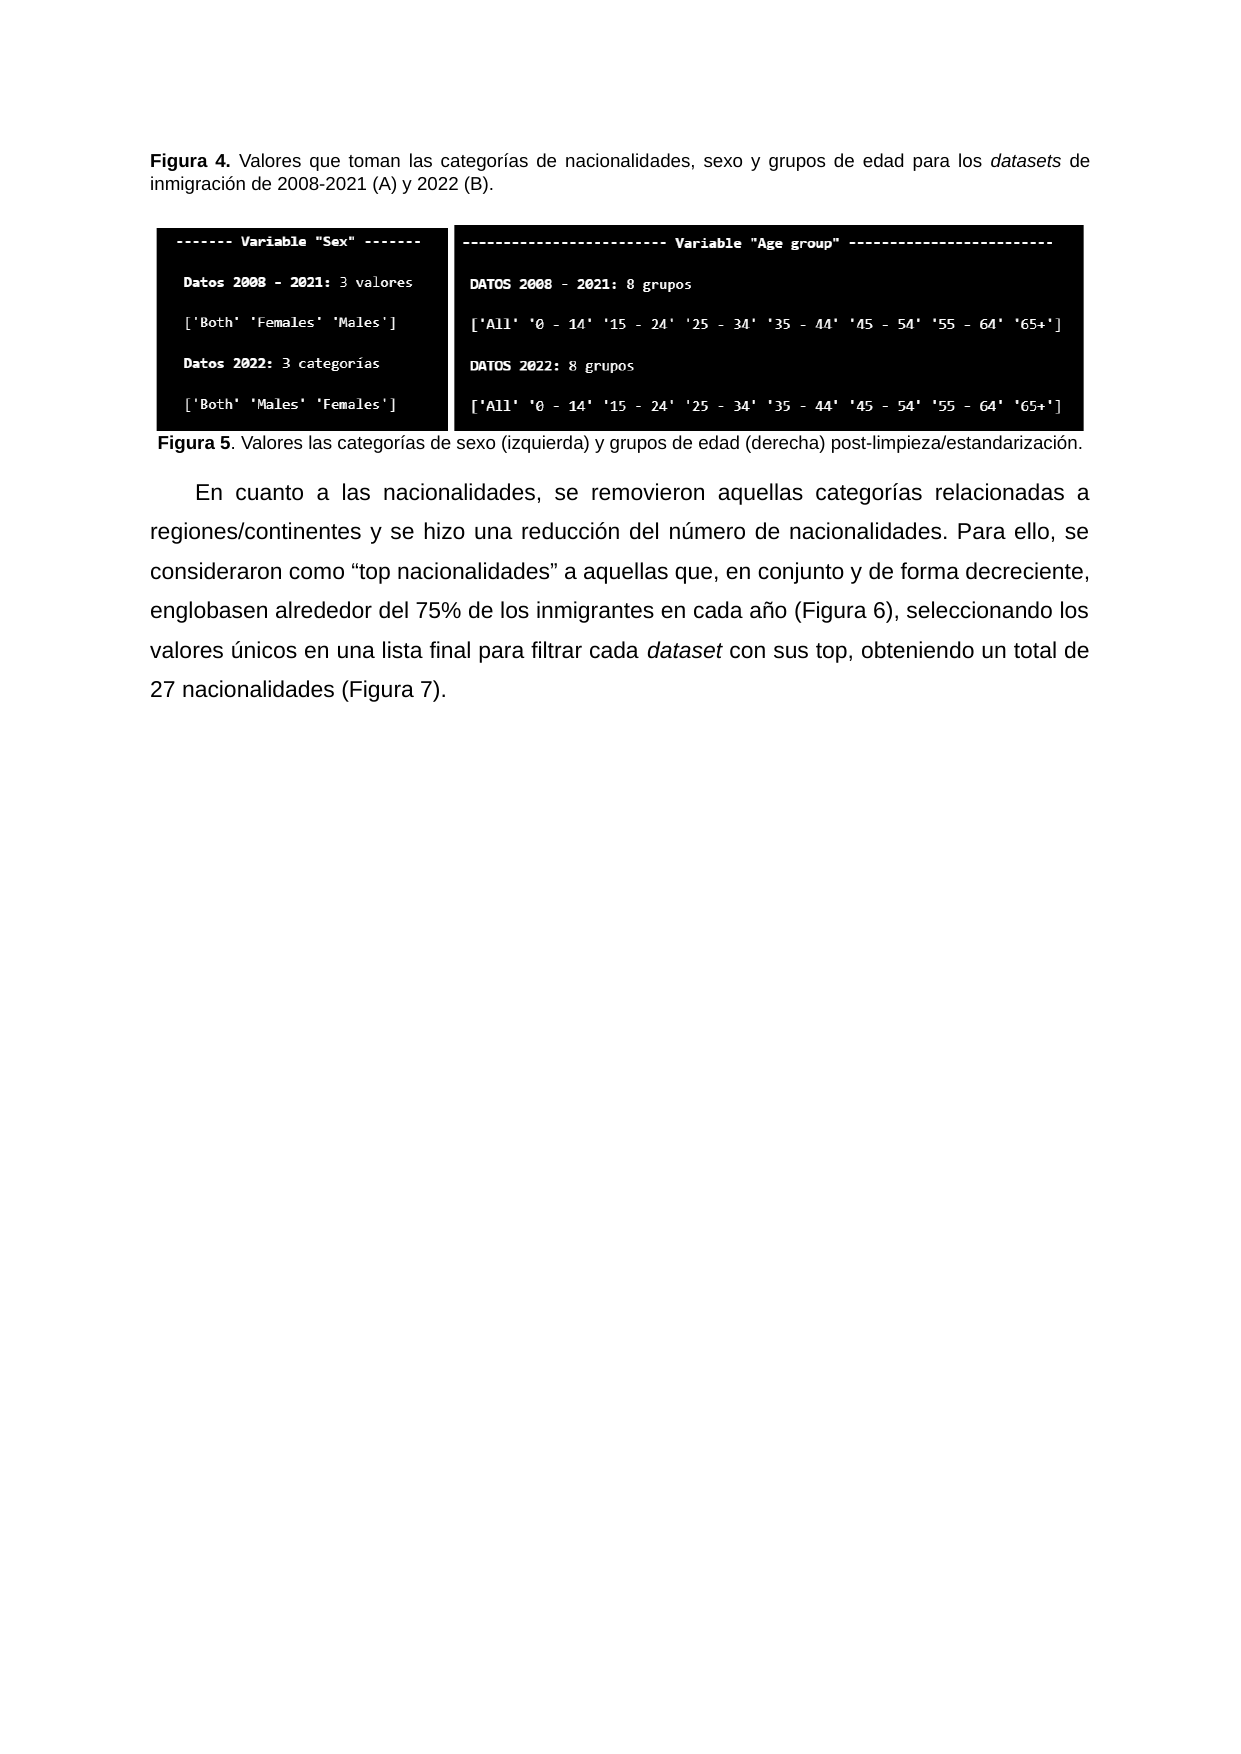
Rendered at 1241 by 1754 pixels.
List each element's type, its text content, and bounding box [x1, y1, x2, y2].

text En cuanto a las nacionalidades, se removieron aquellas categorías relacionadas a regiones/continentes y se hizo una reducción del número de nacionalidades. Para ello, se consideraron como “top nacionalidades” a aquellas que, en conjunto y de forma decreciente, englobasen alrededor del 75% de los inmigrantes en cada año (Figura 6), seleccionando los valores únicos en una lista final para filtrar cada dataset con sus top, obteniendo un total de 27 nacionalidades (Figura 7). [150, 479, 1090, 702]
text Figura 4. Valores que toman las categorías de nacionalidades, sexo y grupos de edad para los datasets de inmigración de 2008-2021 (A) y 2022 (B). [150, 150, 1090, 195]
picture [454, 225, 1084, 431]
picture [156, 228, 448, 431]
text Figura 5. Valores las categorías de sexo (izquierda) y grupos de edad (derecha) post-limpieza/estandarización. [150, 432, 1090, 454]
